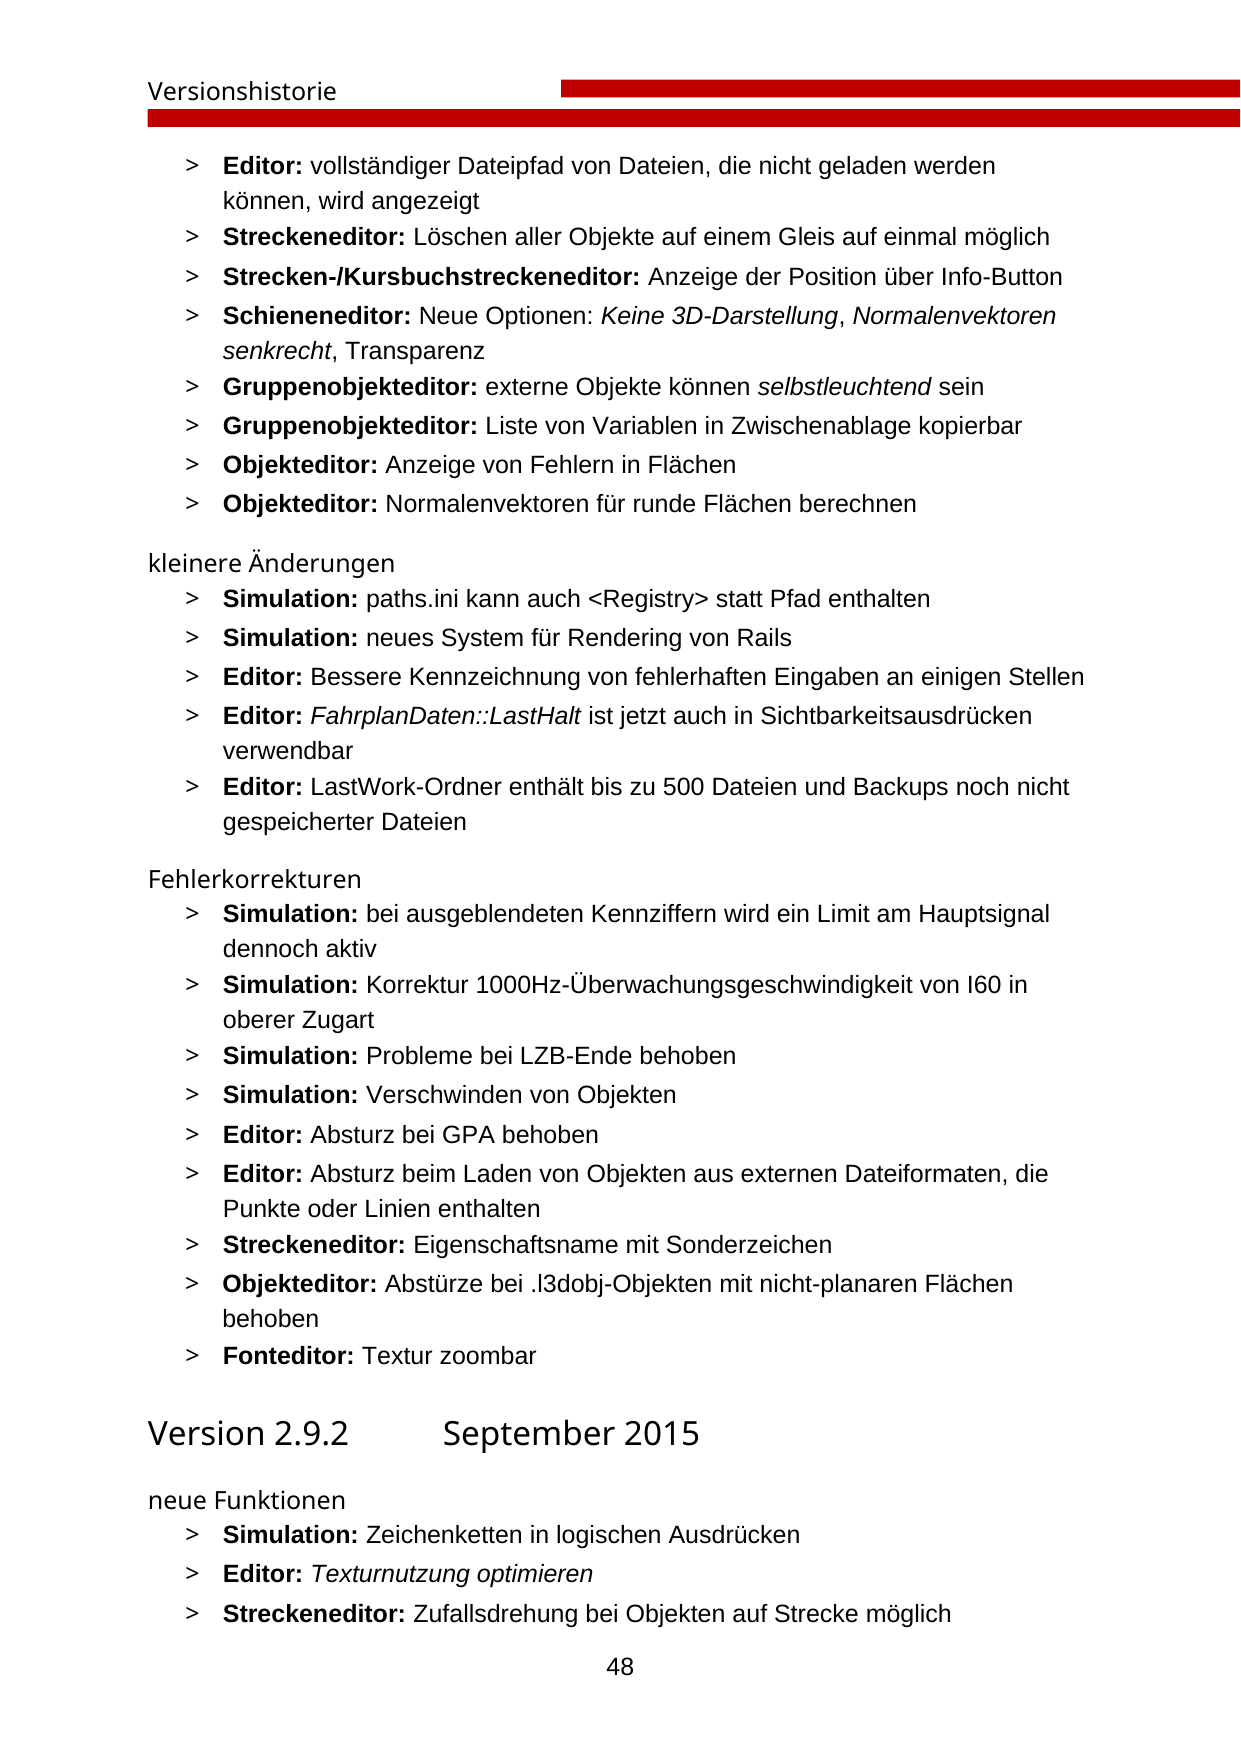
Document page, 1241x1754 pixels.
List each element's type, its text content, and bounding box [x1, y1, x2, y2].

list Streckeneditor: Eigenschaftsname mit Sonderzeichen [185, 1227, 1093, 1261]
list Objekteditor: Abstürze bei .l3dobj-Objekten mit nicht-planaren Flächen behoben [185, 1266, 1093, 1333]
list Strecken-/Kursbuchstreckeneditor: Anzeige der Position über Info-Button [185, 258, 1093, 292]
list Simulation: Zeichenketten in logischen Ausdrücken [185, 1517, 1093, 1551]
list Simulation: neues System für Rendering von Rails [185, 619, 1093, 653]
title kleinere Änderungen [148, 546, 1093, 580]
list Streckeneditor: Löschen aller Objekte auf einem Gleis auf einmal möglich [185, 219, 1093, 253]
list Simulation: Probleme bei LZB-Ende behoben [185, 1038, 1093, 1072]
list Editor: Absturz bei GPA behoben [185, 1116, 1093, 1150]
list Simulation: bei ausgeblendeten Kennziffern wird ein Limit am Hauptsignal dennoch aktiv [185, 895, 1093, 962]
text Version 2.9.2 September 2015 [148, 1410, 1093, 1455]
list Schieneneditor: Neue Optionen: Keine 3D-Darstellung, Normalenvektoren senkrecht, Transparenz [185, 297, 1093, 364]
list Editor: Absturz beim Laden von Objekten aus externen Dateiformaten, die Punkte oder Linien enthalten [185, 1156, 1093, 1223]
list Editor: LastWork-Ordner enthält bis zu 500 Dateien und Backups noch nicht gespeicherter Dateien [185, 769, 1093, 836]
list Editor: Bessere Kennzeichnung von fehlerhaften Eingaben an einigen Stellen [185, 658, 1093, 693]
list Objekteditor: Normalenvektoren für runde Flächen berechnen [185, 486, 1093, 520]
list Streckeneditor: Zufallsdrehung bei Objekten auf Strecke möglich [185, 1595, 1093, 1629]
list Editor: vollständiger Dateipfad von Dateien, die nicht geladen werden können, wird angezeigt [185, 148, 1093, 215]
list Editor: FahrplanDaten::LastHalt ist jetzt auch in Sichtbarkeitsausdrücken verwendbar [185, 698, 1093, 765]
list Gruppenobjekteditor: externe Objekte können selbstleuchtend sein [185, 369, 1093, 403]
list Editor: Texturnutzung optimieren [185, 1556, 1093, 1590]
title Fehlerkorrekturen [148, 861, 1093, 895]
list Simulation: paths.ini kann auch <Registry> statt Pfad enthalten [185, 580, 1093, 614]
list Objekteditor: Anzeige von Fehlern in Flächen [185, 447, 1093, 481]
list Fonteditor: Textur zoombar [185, 1337, 1093, 1371]
list Simulation: Korrektur 1000Hz-Überwachungsgeschwindigkeit von I60 in oberer Zugart [185, 967, 1093, 1034]
title neue Funktionen [148, 1483, 1093, 1517]
list Gruppenobjekteditor: Liste von Variablen in Zwischenablage kopierbar [185, 408, 1093, 442]
list Simulation: Verschwinden von Objekten [185, 1077, 1093, 1111]
